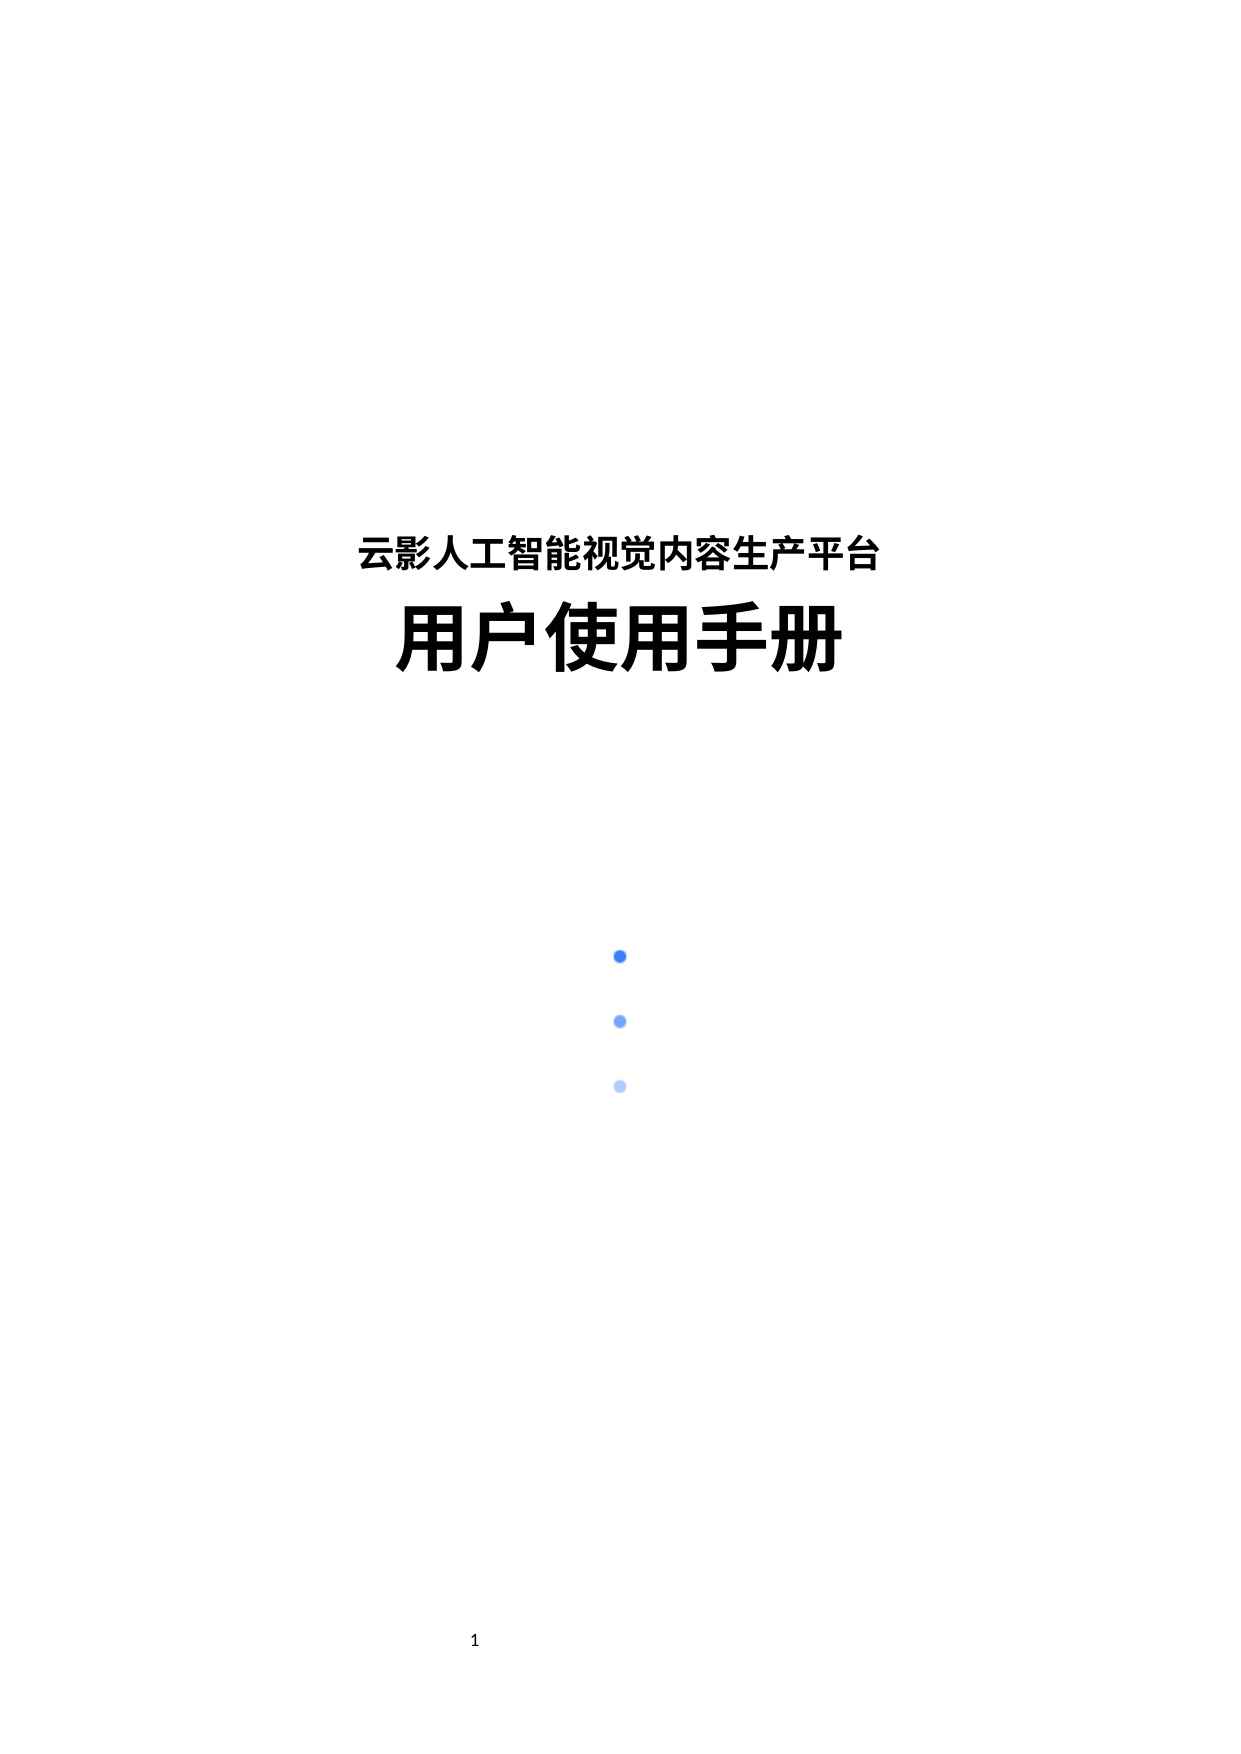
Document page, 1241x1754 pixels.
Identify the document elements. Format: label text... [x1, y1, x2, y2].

picture [187, 851, 1052, 1362]
text 用户使用手册 [188, 579, 1051, 687]
text 云影人工智能视觉内容生产平台 [188, 524, 1051, 579]
